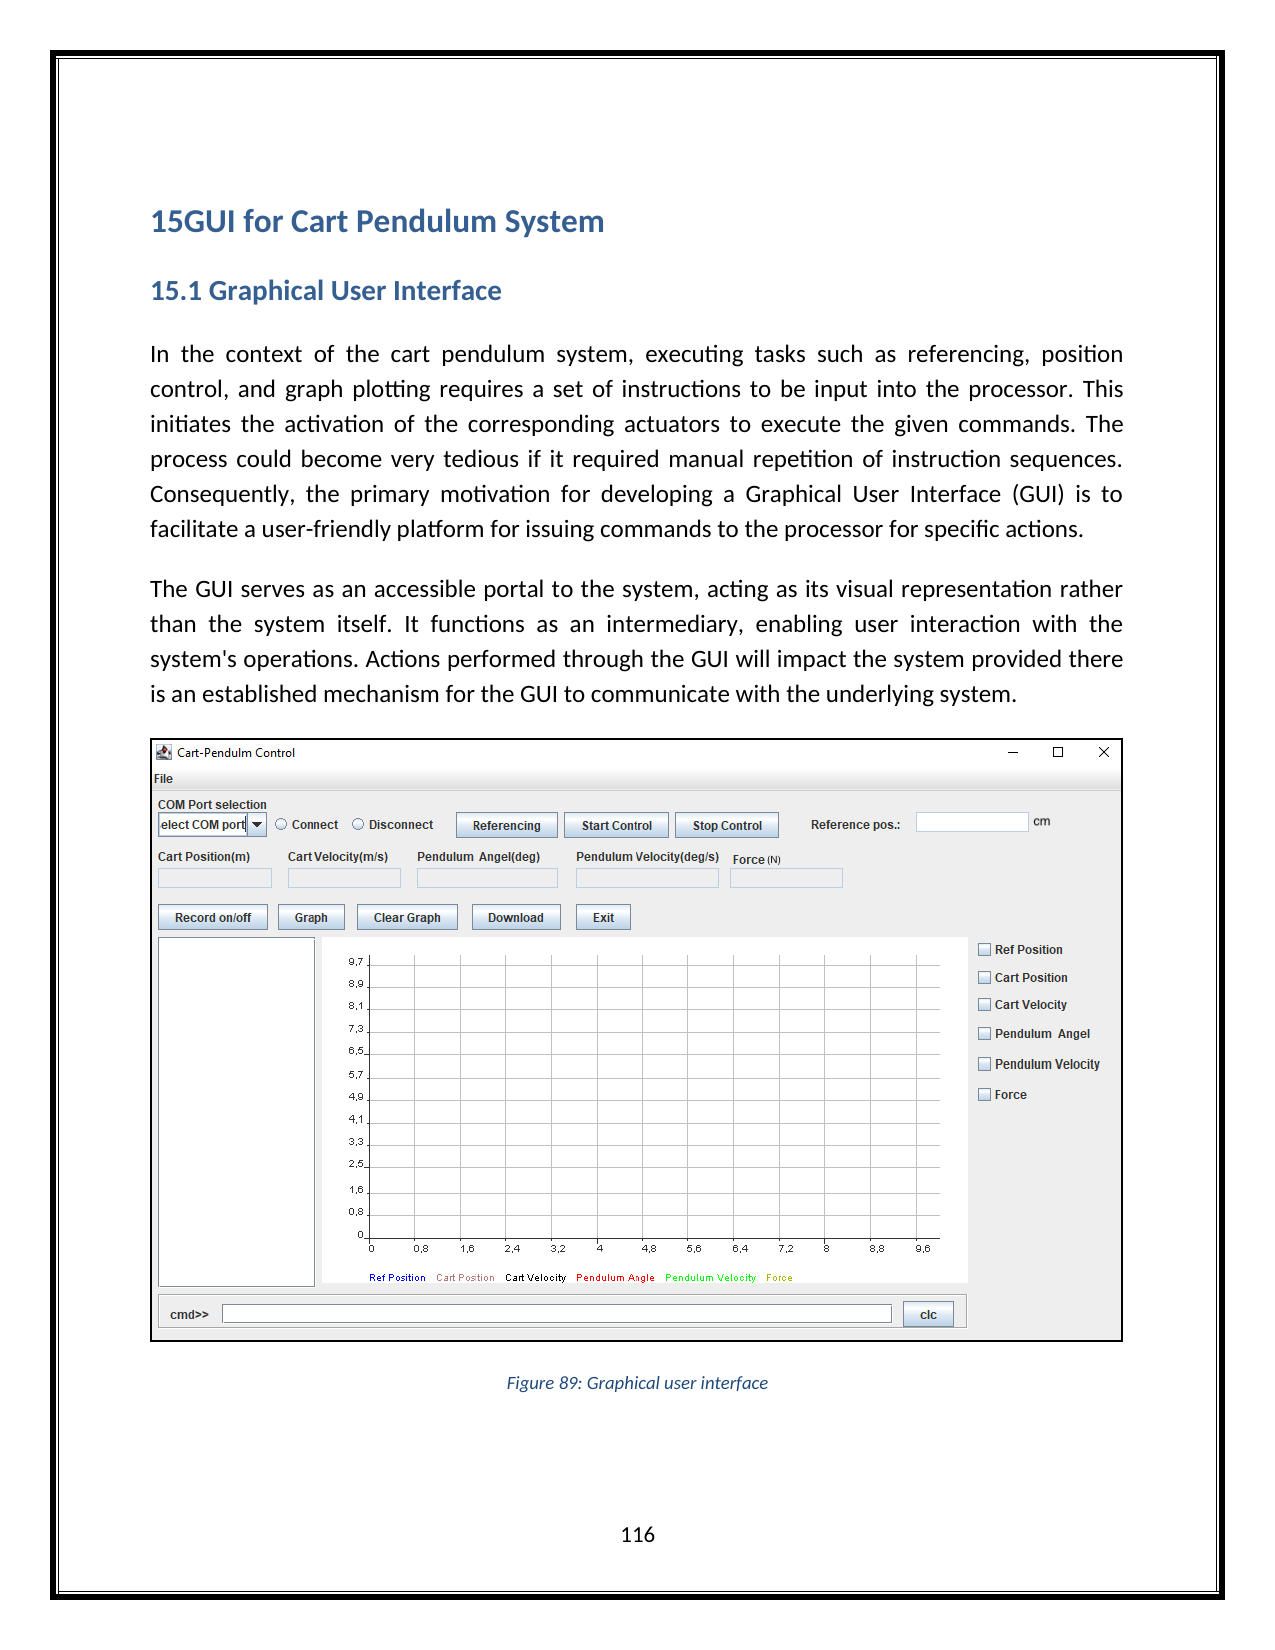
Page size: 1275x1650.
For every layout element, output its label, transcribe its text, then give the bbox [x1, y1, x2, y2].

text The GUI serves as an accessible portal to the system, acting as its visual representation rather than the system itself. It functions as an intermediary, enabling user interaction with the system's operations. Actions performed through the GUI will impact the system provided there is an established mechanism for the GUI to communicate with the underlying system. [150, 573, 1125, 708]
picture [152, 740, 1121, 1340]
subtitle 15GUI for Cart Pendulum System [150, 200, 1125, 241]
text Figure 89: Graphical user interface [150, 1371, 1125, 1394]
text In the context of the cart pendulum system, executing tasks such as referencing, position control, and graph plotting requires a set of instructions to be input into the processor. This initiates the activation of the corresponding actuators to execute the given commands. The process could become very tedious if it required manual repetition of instruction sequences. Consequently, the primary motivation for developing a Graphical User Interface (GUI) is to facilitate a user-friendly platform for issuing commands to the processor for specific actions. [150, 338, 1125, 543]
subtitle 15.1 Graphical User Interface [150, 272, 1125, 307]
